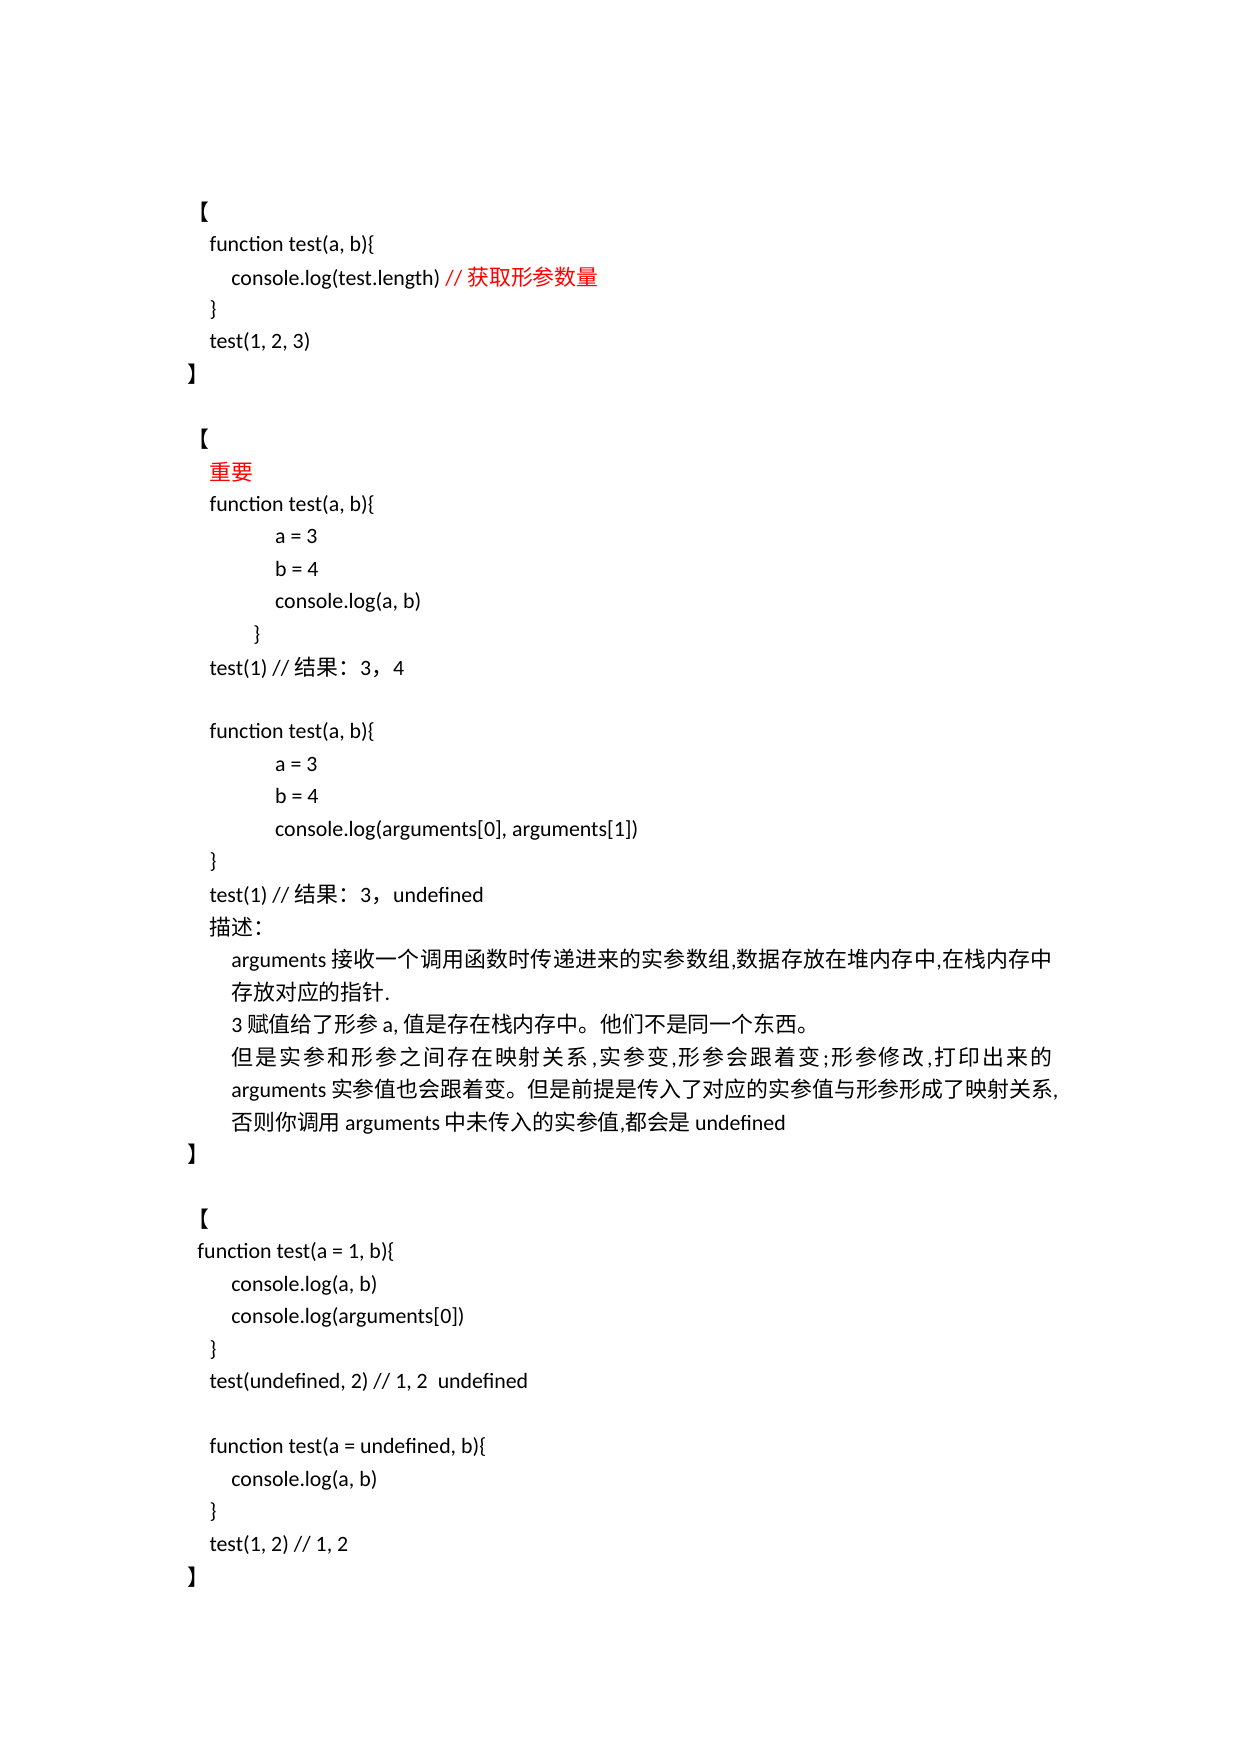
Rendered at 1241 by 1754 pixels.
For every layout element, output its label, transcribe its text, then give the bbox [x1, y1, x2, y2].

text test(1, 2) // 1, 2 [187, 1527, 1053, 1559]
text function test(a, b){ [209, 487, 1053, 519]
text 【 [187, 194, 1053, 227]
text } [187, 1332, 1053, 1364]
text arguments接收一个调用函数时传递进来的实参数组,数据存放在堆内存中,在栈内存中存放对应的指针. [231, 942, 1053, 1007]
text function test(a, b){ [209, 227, 1053, 259]
text 但是实参和形参之间存在映射关系,实参变,形参会跟着变;形参修改,打印出来的arguments实参值也会跟着变。但是前提是传入了对应的实参值与形参形成了映射关系,否则你调用arguments中未传入的实参值,都会是undefined [231, 1039, 1053, 1137]
text console.log(arguments[0], arguments[1]) [253, 812, 1053, 844]
text } [209, 292, 1053, 324]
text } [209, 617, 1053, 649]
text 3赋值给了形参a, 值是存在栈内存中。他们不是同一个东西。 [209, 1007, 1053, 1039]
text console.log(arguments[0]) [187, 1299, 1053, 1332]
text } [187, 1494, 1053, 1527]
text b = 4 [209, 552, 1053, 584]
text a = 3 [209, 519, 1053, 552]
text function test(a = 1, b){ [187, 1234, 1053, 1267]
text test(1) // 结果：3，undefined [187, 877, 1053, 909]
text console.log(a, b) [187, 1462, 1053, 1494]
text 】 [187, 1559, 1053, 1592]
text 】 [187, 357, 1053, 389]
text function test(a = undefined, b){ [187, 1429, 1053, 1462]
text 描述： [209, 909, 1053, 942]
text 【 [187, 422, 1053, 454]
text test(undefined, 2) // 1, 2 undefined [187, 1364, 1053, 1397]
text b = 4 [253, 779, 1053, 812]
text 【 [187, 1202, 1053, 1234]
text test(1, 2, 3) [209, 324, 1053, 357]
text function test(a, b){ [209, 714, 1053, 747]
text a = 3 [231, 747, 1053, 779]
text test(1) // 结果：3，4 [187, 649, 1053, 682]
text console.log(a, b) [209, 584, 1053, 617]
text console.log(a, b) [187, 1267, 1053, 1299]
text } [209, 844, 1053, 877]
text 】 [187, 1137, 1053, 1169]
text 重要 [187, 454, 1053, 487]
text console.log(test.length) // 获取形参数量 [209, 259, 1053, 292]
